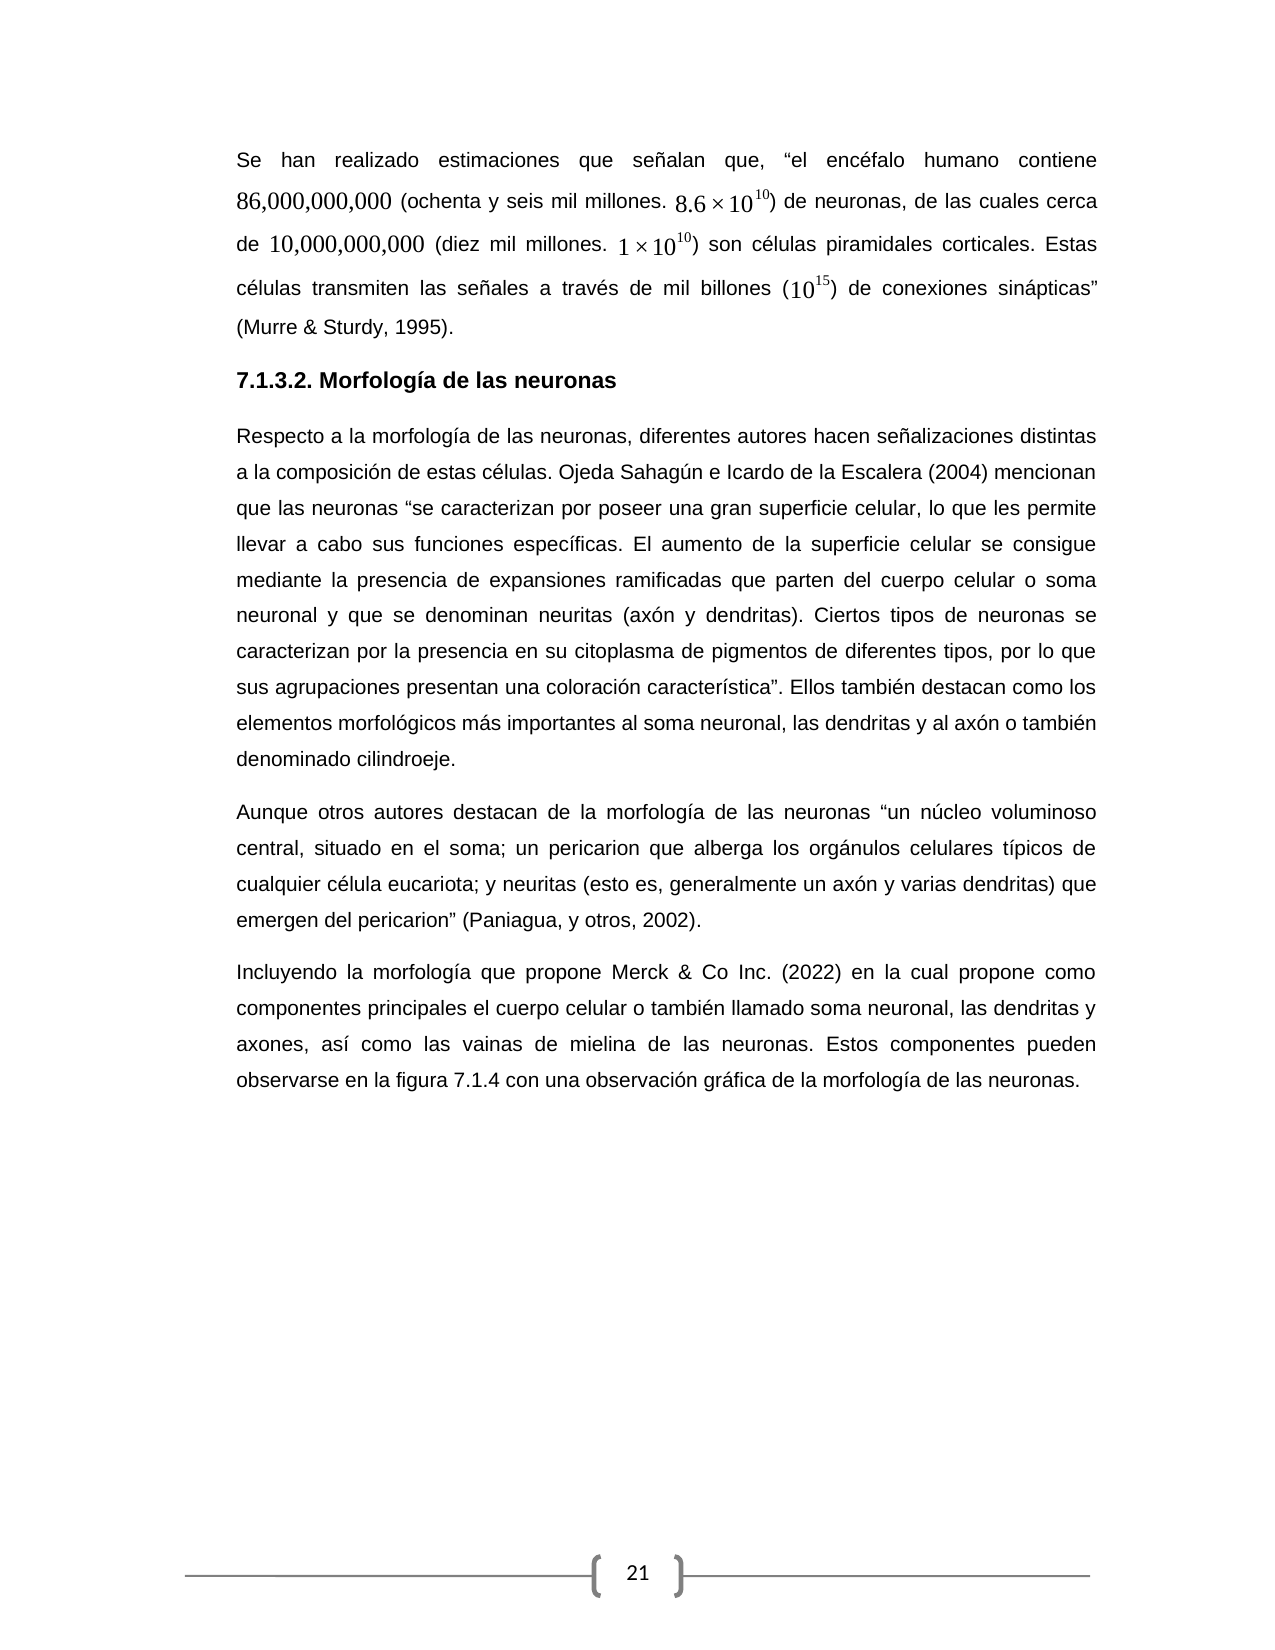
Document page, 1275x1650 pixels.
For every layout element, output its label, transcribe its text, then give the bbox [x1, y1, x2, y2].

text Se han realizado estimaciones que señalan que, “el encéfalo humano contiene (ochenta y seis mil millones. ) de neuronas, de las cuales cerca de (diez mil millones. ) son células piramidales corticales. Estas células transmiten las señales a través de mil billones () de conexiones sinápticas” . [236, 148, 1098, 339]
text 7.1.3.2. Morfología de las neuronas [236, 367, 1098, 394]
text Aunque otros autores destacan de la morfología de las neuronas “un núcleo voluminoso central, situado en el soma; un pericarion que alberga los orgánulos celulares típicos de cualquier célula eucariota; y neuritas (esto es, generalmente un axón y varias dendritas) que emergen del pericarion” . [236, 800, 1098, 931]
text Incluyendo la morfología que propone Merck & Co Inc. (2022) en la cual propone como componentes principales el cuerpo celular o también llamado soma neuronal, las dendritas y axones, así como las vainas de mielina de las neuronas. Estos componentes pueden observarse en la figura 7.1.4 con una observación gráfica de la morfología de las neuronas. [236, 960, 1098, 1092]
text Respecto a la morfología de las neuronas, diferentes autores hacen señalizaciones distintas a la composición de estas células. Ojeda Sahagún e Icardo de la Escalera (2004) mencionan que las neuronas “se caracterizan por poseer una gran superficie celular, lo que les permite llevar a cabo sus funciones específicas. El aumento de la superficie celular se consigue mediante la presencia de expansiones ramificadas que parten del cuerpo celular o soma neuronal y que se denominan neuritas (axón y dendritas). Ciertos tipos de neuronas se caracterizan por la presencia en su citoplasma de pigmentos de diferentes tipos, por lo que sus agrupaciones presentan una coloración característica”. Ellos también destacan como los elementos morfológicos más importantes al soma neuronal, las dendritas y al axón o también denominado cilindroeje. [236, 424, 1098, 771]
